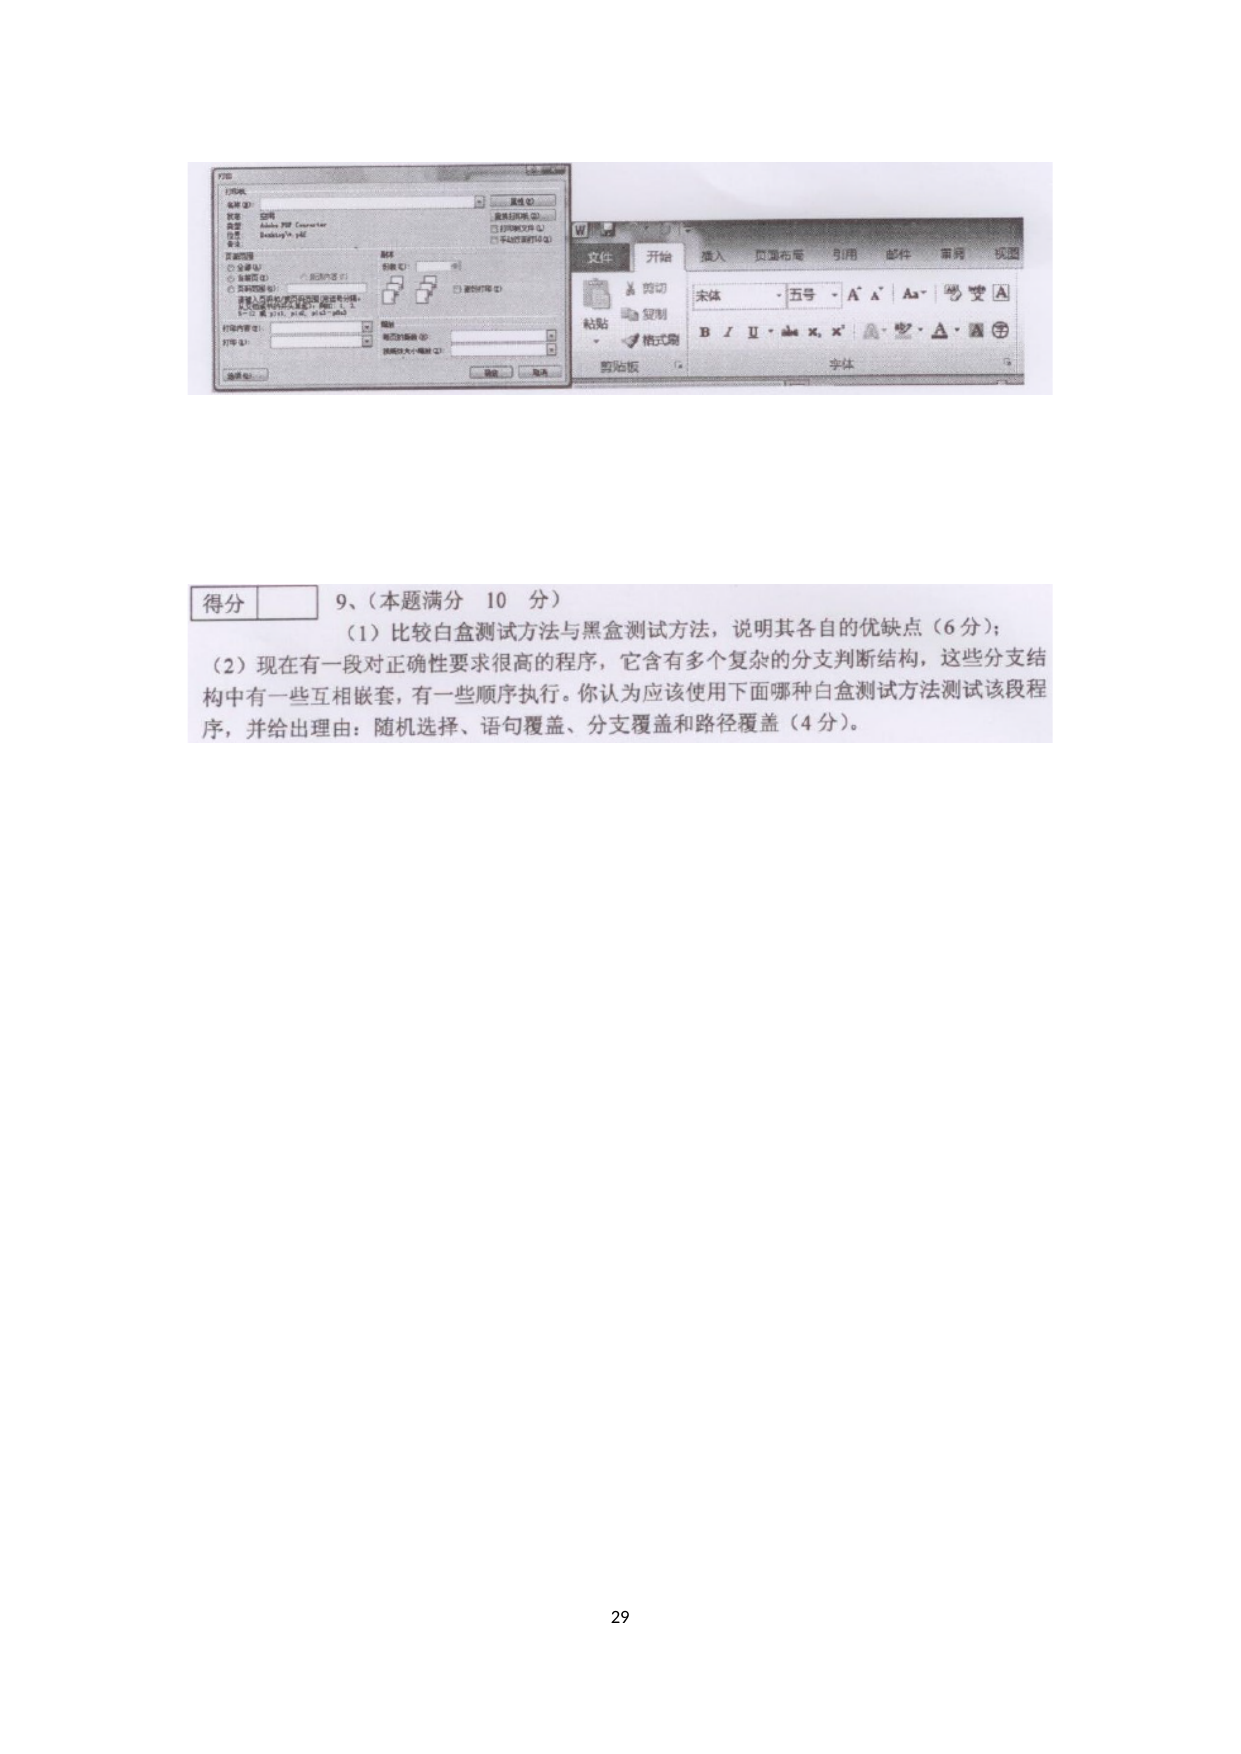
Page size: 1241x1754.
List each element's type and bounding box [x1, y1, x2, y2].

picture [187, 162, 1053, 395]
picture [187, 584, 1053, 743]
